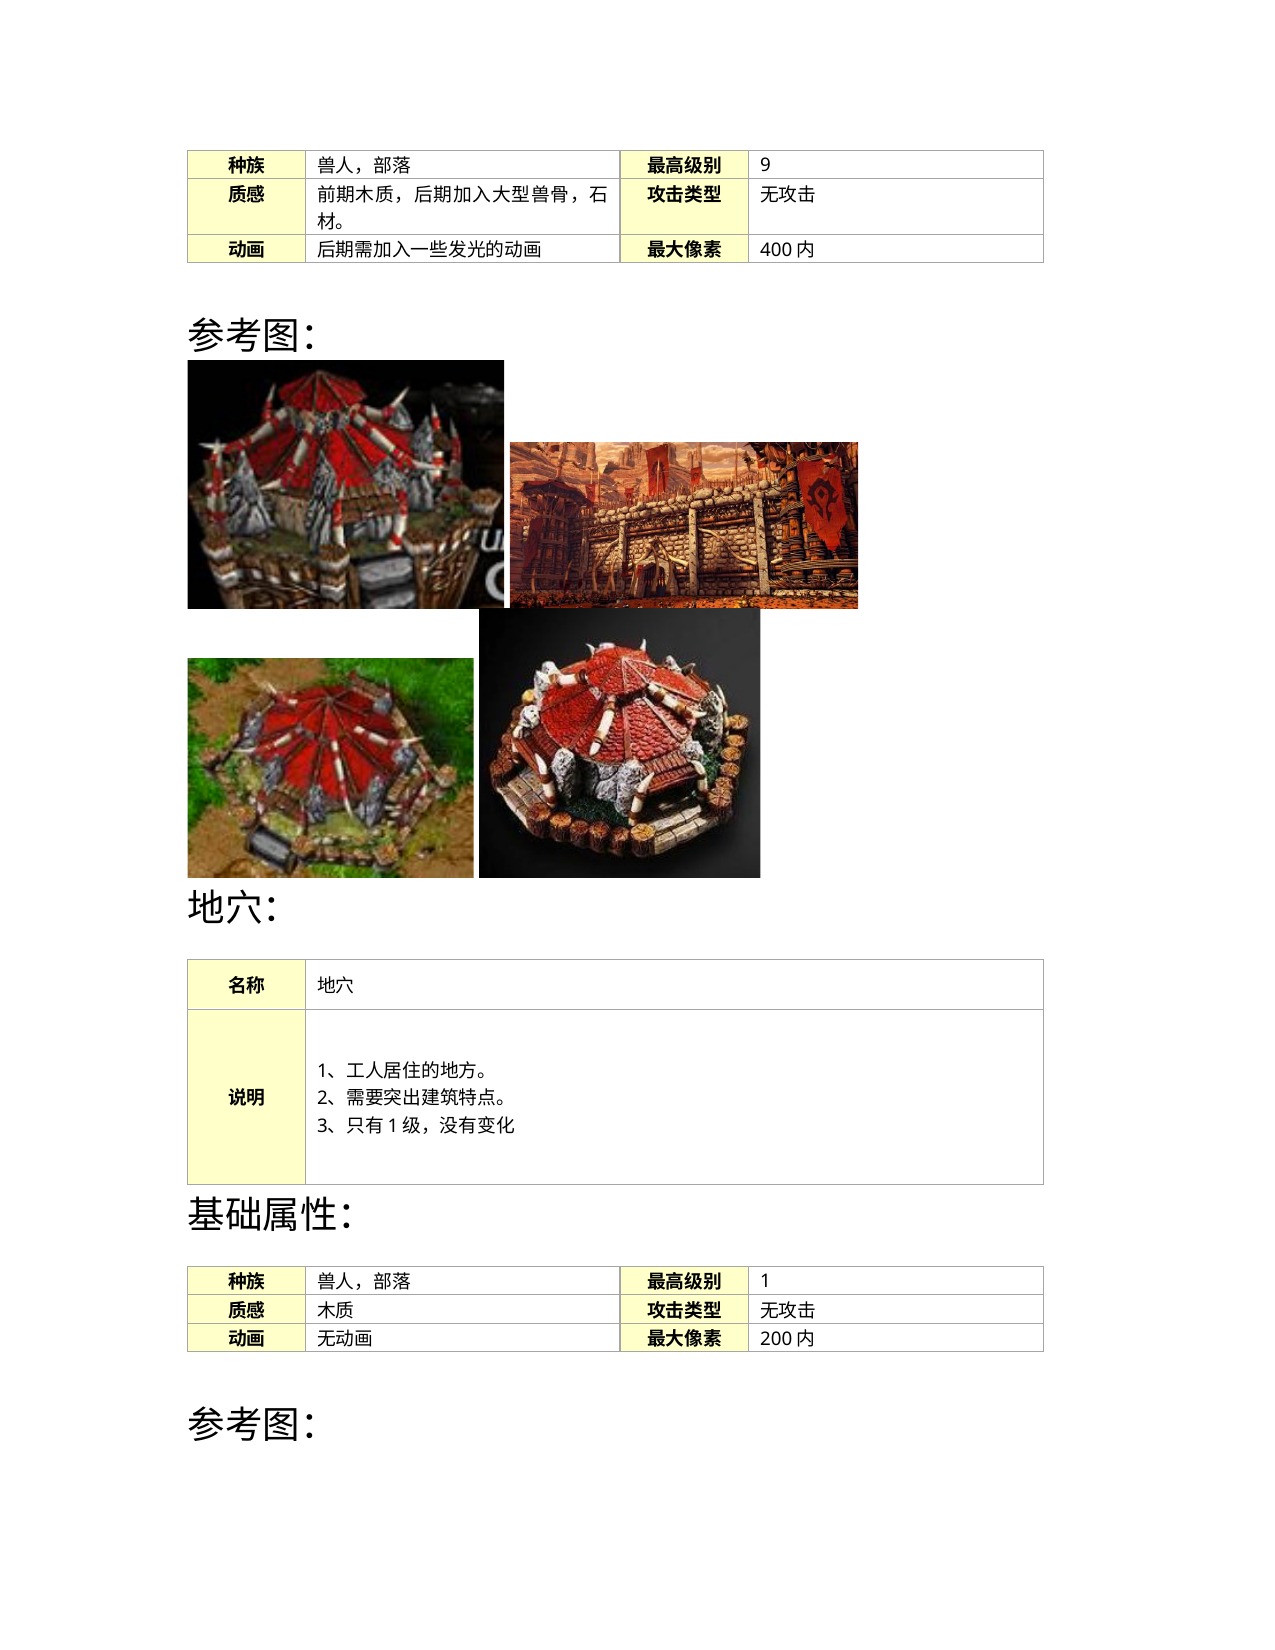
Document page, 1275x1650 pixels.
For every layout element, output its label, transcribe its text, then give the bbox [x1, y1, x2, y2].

table_cell 质感 [188, 1295, 305, 1323]
table_cell 最大像素 [621, 235, 748, 262]
table_header 最高级别 [621, 151, 748, 178]
table_cell 无动画 [306, 1324, 619, 1351]
table_cell 最大像素 [621, 1324, 748, 1351]
table_cell 无攻击 [749, 1295, 1043, 1323]
table_header 名称 [188, 960, 305, 1008]
picture [187, 658, 474, 878]
table_cell 动画 [188, 1324, 305, 1351]
text 基础属性： [187, 1185, 1087, 1239]
table_header 最高级别 [621, 1267, 748, 1294]
table_header 种族 [188, 151, 305, 178]
table_header 9 [749, 151, 1043, 178]
table_header 兽人，部落 [306, 1267, 619, 1294]
table_cell 说明 [188, 1010, 305, 1184]
table_header 种族 [188, 1267, 305, 1294]
table_cell 攻击类型 [621, 179, 748, 234]
table_cell 400内 [749, 235, 1043, 262]
text 参考图： [187, 306, 1087, 360]
table_cell 前期木质，后期加入大型兽骨，石材。 [306, 179, 619, 234]
table_cell 木质 [306, 1295, 619, 1323]
table_cell 1、工人居住的地方。 2、需要突出建筑特点。 3、只有1级，没有变化 [306, 1010, 1043, 1184]
table_cell 无攻击 [749, 179, 1043, 234]
table_header 兽人，部落 [306, 151, 619, 178]
table_header 地穴 [306, 960, 1043, 1008]
table_header 1 [749, 1267, 1043, 1294]
picture [187, 360, 859, 878]
table_cell 攻击类型 [621, 1295, 748, 1323]
table_cell 质感 [188, 179, 305, 234]
table_cell 200内 [749, 1324, 1043, 1351]
table_cell 后期需加入一些发光的动画 [306, 235, 619, 262]
text 地穴： [187, 878, 1087, 932]
text 参考图： [187, 1395, 1087, 1449]
table_cell 动画 [188, 235, 305, 262]
